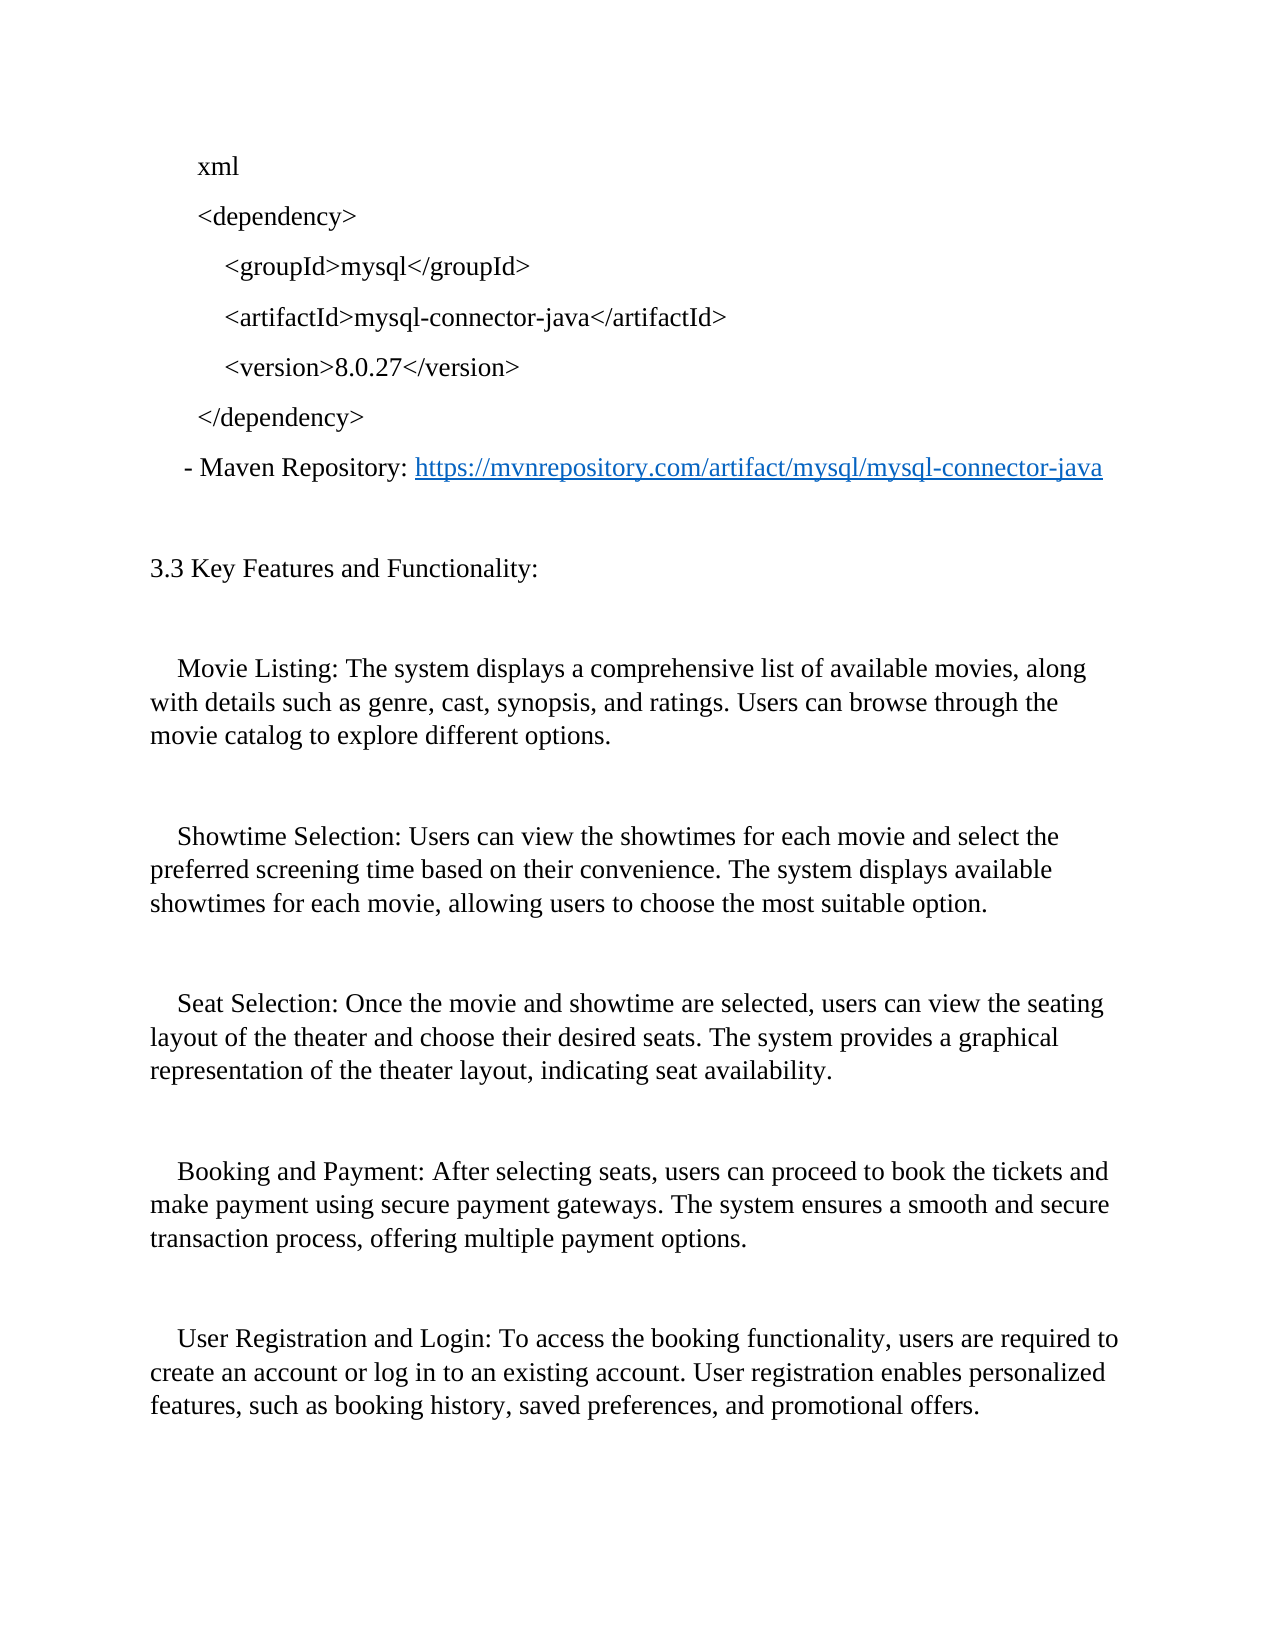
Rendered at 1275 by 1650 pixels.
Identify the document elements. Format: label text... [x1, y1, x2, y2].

text xml [150, 150, 1125, 181]
text User Registration and Login: To access the booking functionality, users are required to create an account or log in to an existing account. User registration enables personalized features, such as booking history, saved preferences, and promotional offers. [150, 1322, 1125, 1420]
text </dependency> [150, 401, 1125, 432]
text Showtime Selection: Users can view the showtimes for each movie and select the preferred screening time based on their convenience. The system displays available showtimes for each movie, allowing users to choose the most suitable option. [150, 819, 1125, 918]
text Booking and Payment: After selecting seats, users can proceed to book the tickets and make payment using secure payment gateways. The system ensures a smooth and secure transaction process, offering multiple payment options. [150, 1154, 1125, 1253]
text Seat Selection: Once the movie and showtime are selected, users can view the seating layout of the theater and choose their desired seats. The system provides a graphical representation of the theater layout, indicating seat availability. [150, 987, 1125, 1085]
text <version>8.0.27</version> [150, 351, 1125, 382]
text - Maven Repository: https://mvnrepository.com/artifact/mysql/mysql-connector-java [150, 451, 1125, 482]
text 3.3 Key Features and Functionality: [150, 552, 1125, 583]
text <groupId>mysql</groupId> [150, 250, 1125, 282]
text <artifactId>mysql-connector-java</artifactId> [150, 301, 1125, 332]
text Movie Listing: The system displays a comprehensive list of available movies, along with details such as genre, cast, synopsis, and ratings. Users can browse through the movie catalog to explore different options. [150, 652, 1125, 750]
text <dependency> [150, 200, 1125, 231]
